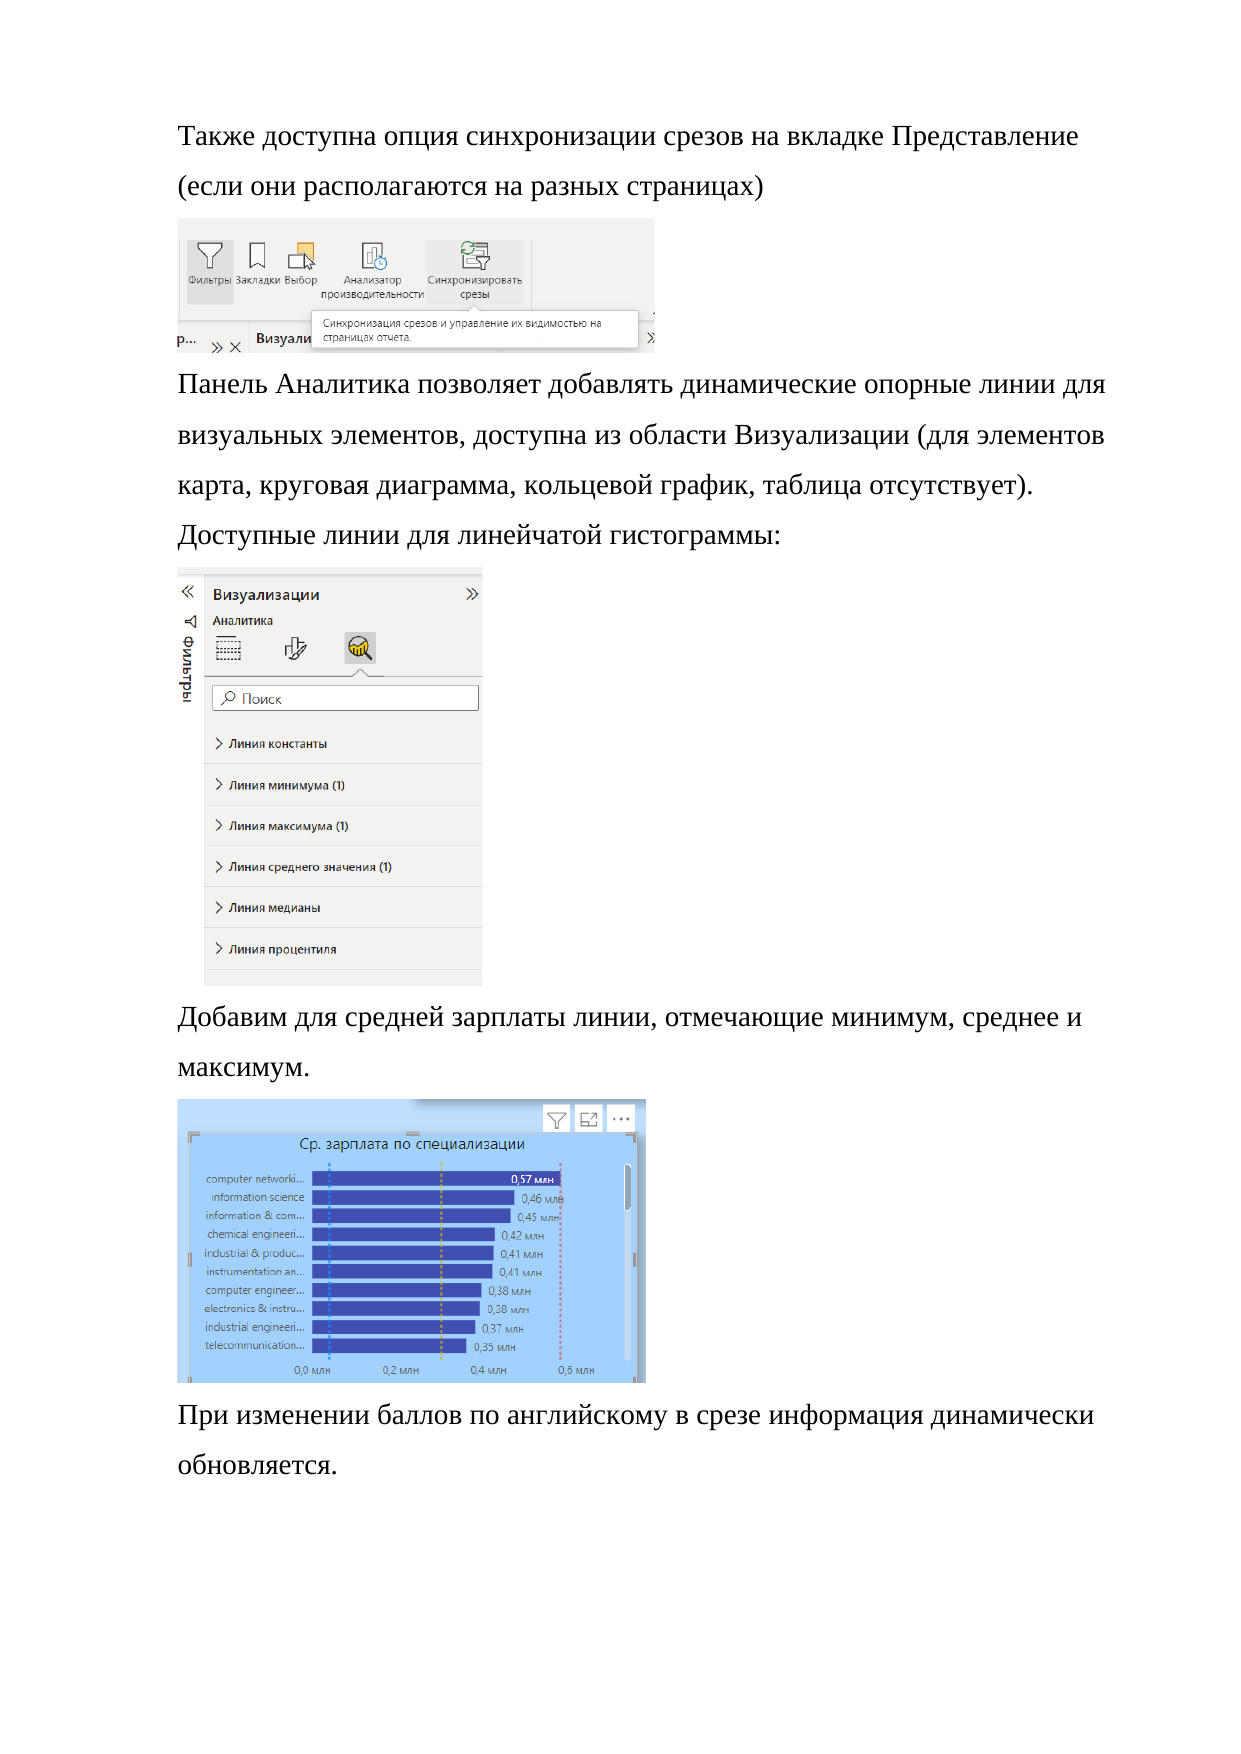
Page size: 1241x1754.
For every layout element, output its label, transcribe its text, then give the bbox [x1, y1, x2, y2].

text Также доступна опция синхронизации срезов на вкладке Представление (если они располагаются на разных страницах) [177, 118, 1152, 202]
text Панель Аналитика позволяет добавлять динамические опорные линии для визуальных элементов, доступна из области Визуализации (для элементов карта, круговая диаграмма, кольцевой график, таблица отсутствует). Доступные линии для линейчатой гистограммы: [177, 366, 1152, 551]
picture [177, 218, 655, 353]
picture [177, 1099, 646, 1383]
text Добавим для средней зарплаты линии, отмечающие минимум, среднее и максимум. [177, 999, 1152, 1083]
text При изменении баллов по английскому в срезе информация динамически обновляется. [177, 1397, 1152, 1481]
picture [177, 567, 483, 986]
